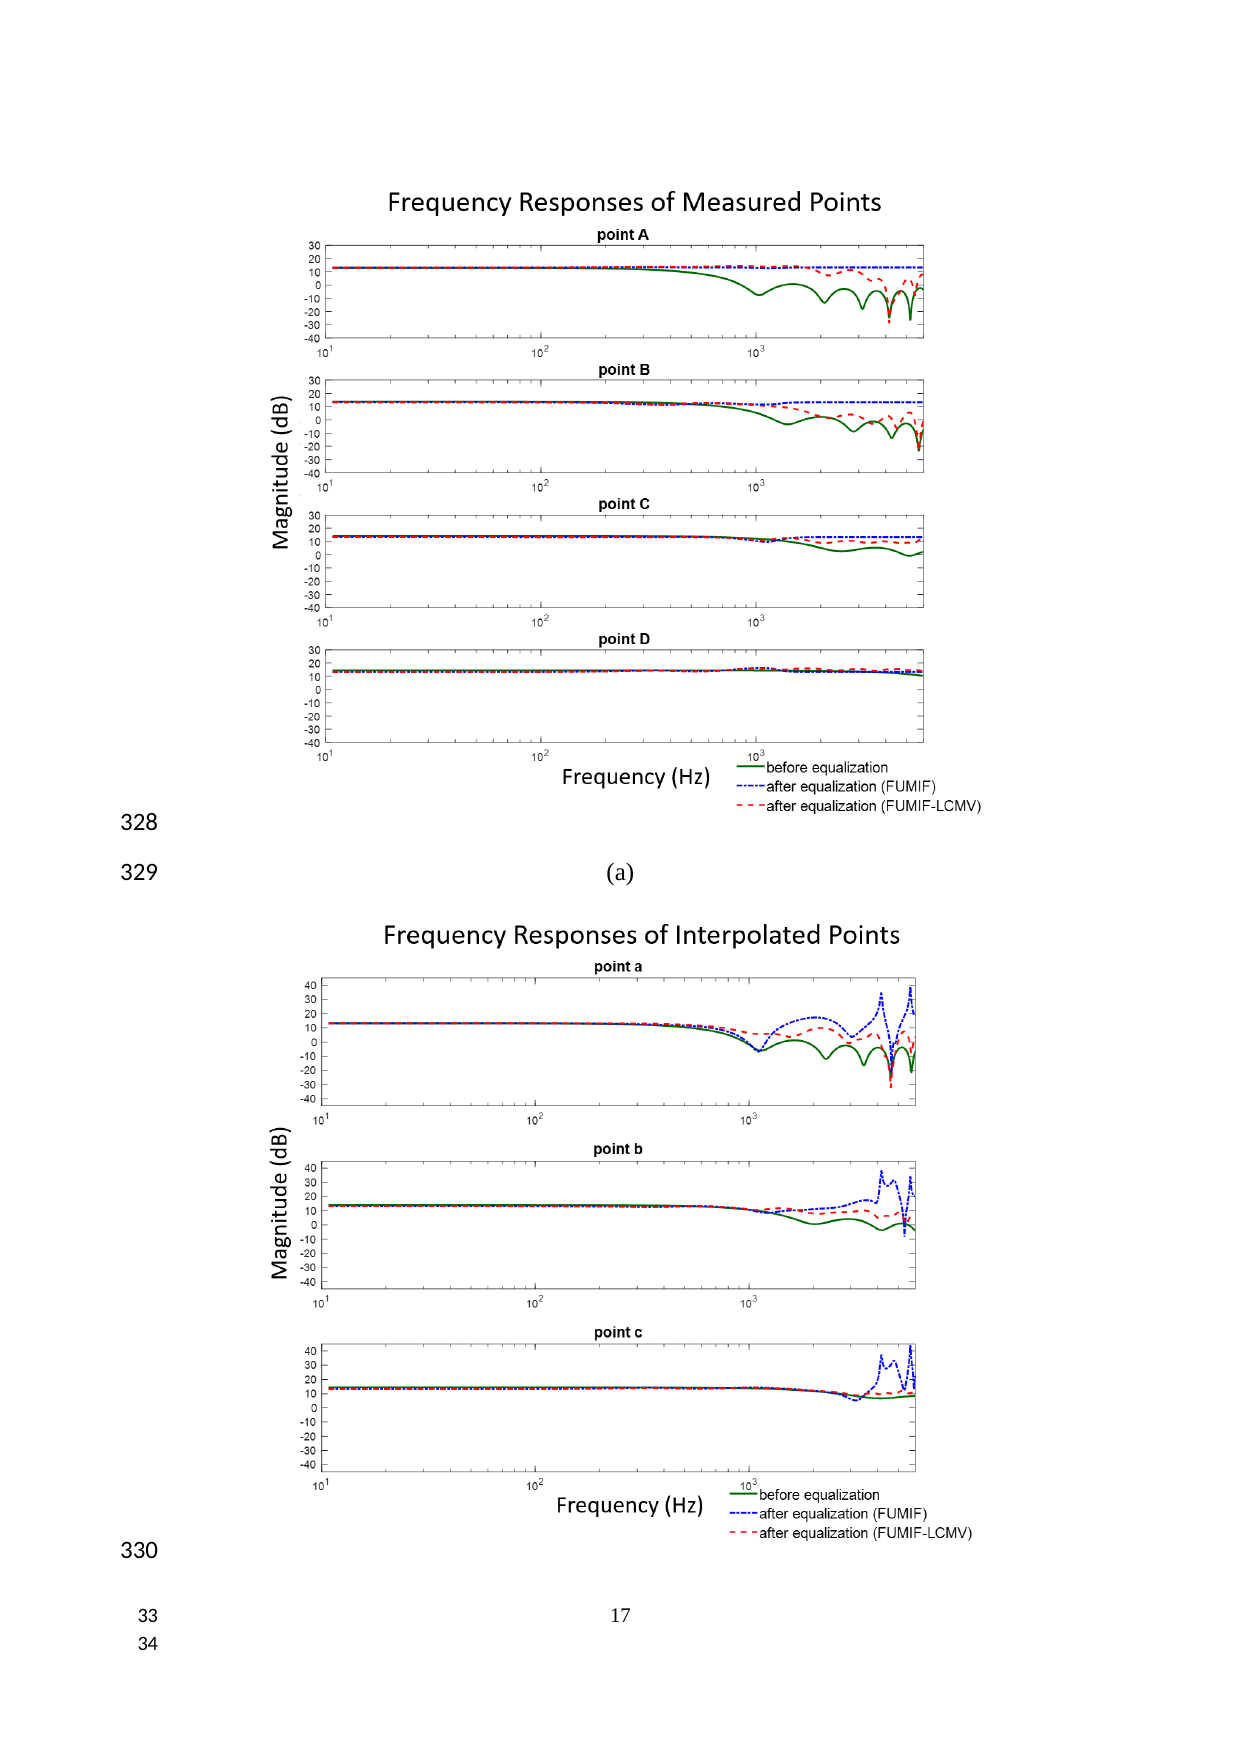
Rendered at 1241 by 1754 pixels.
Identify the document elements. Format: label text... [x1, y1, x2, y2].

picture [251, 171, 990, 831]
text (a) [187, 853, 1053, 891]
picture [259, 905, 982, 1559]
